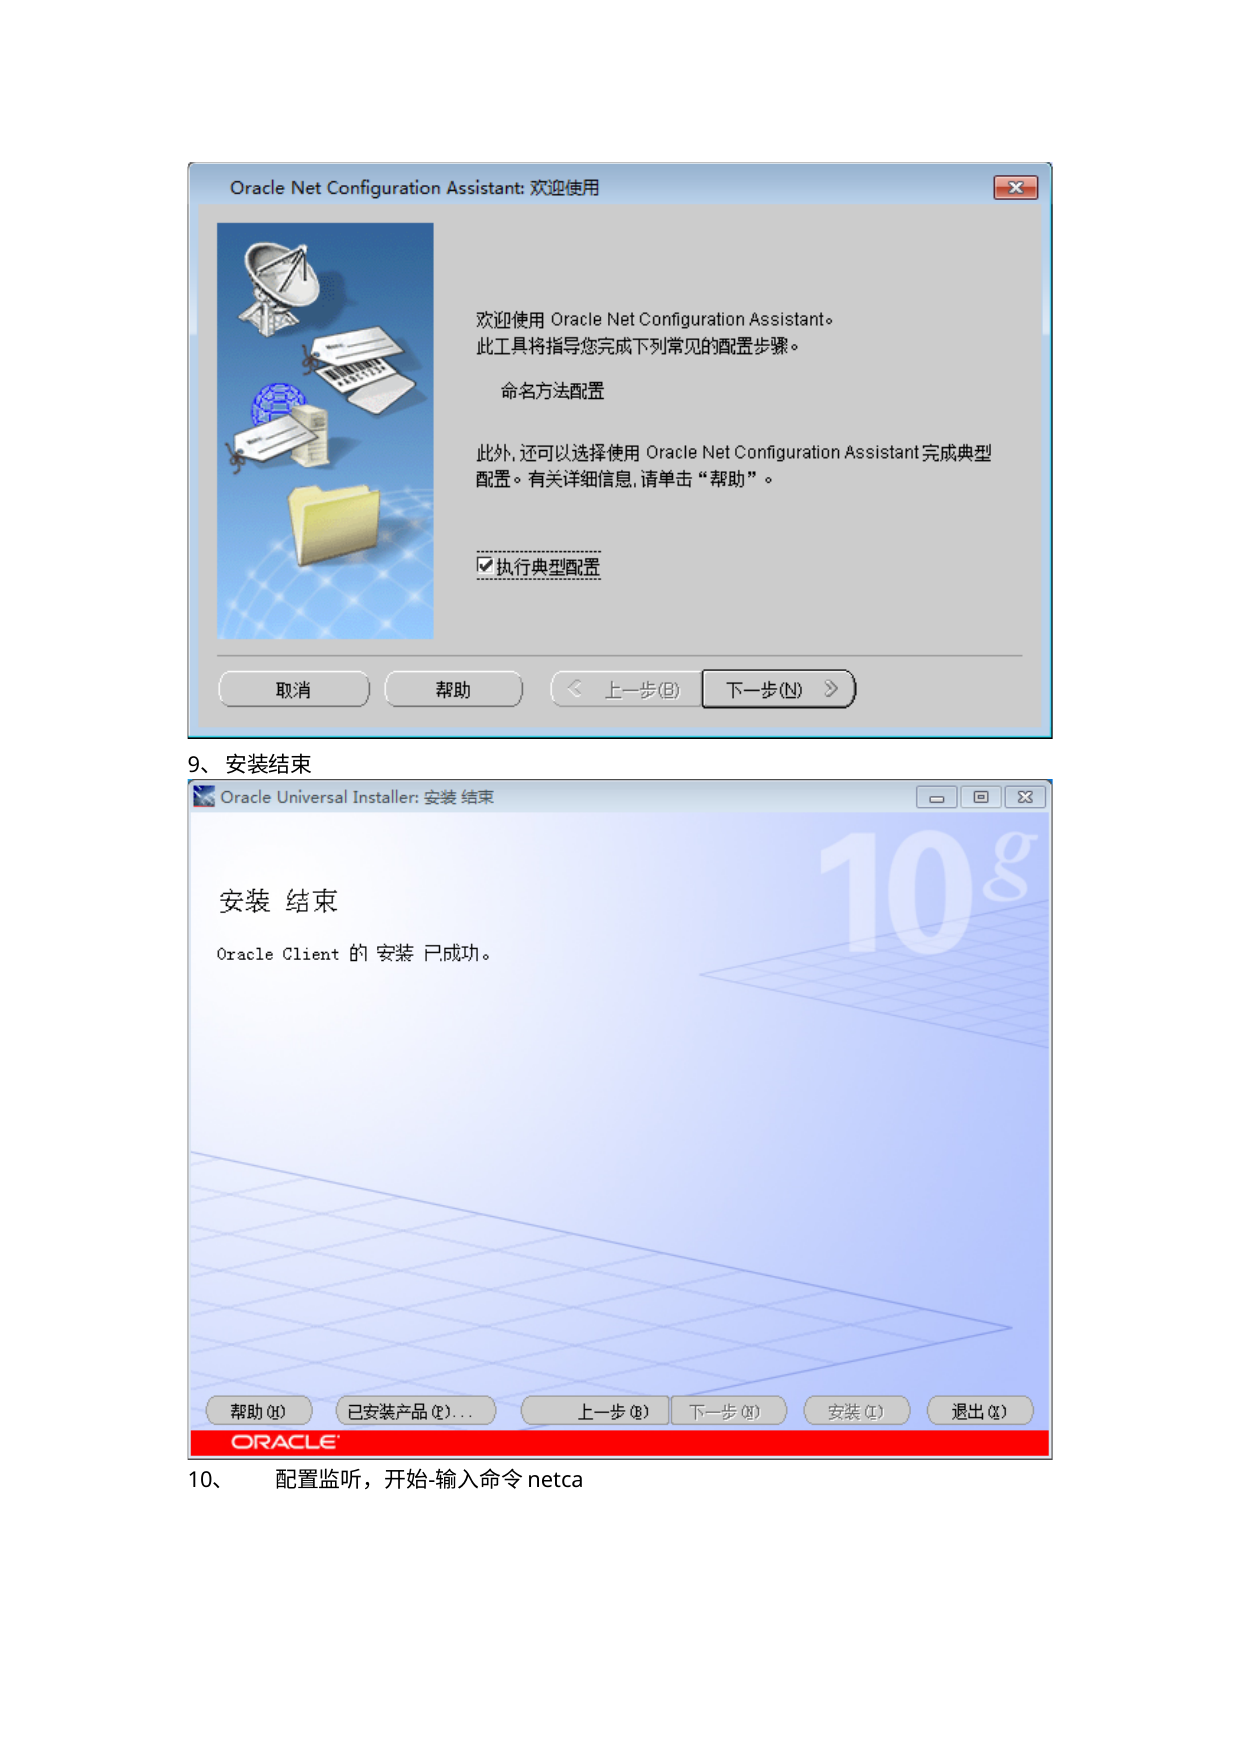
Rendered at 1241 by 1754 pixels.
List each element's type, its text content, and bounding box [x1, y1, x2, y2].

list 安装结束 [187, 747, 1053, 779]
picture [187, 779, 1053, 1460]
list 配置监听，开始-输入命令netca [187, 1462, 1053, 1494]
picture [187, 162, 1053, 739]
